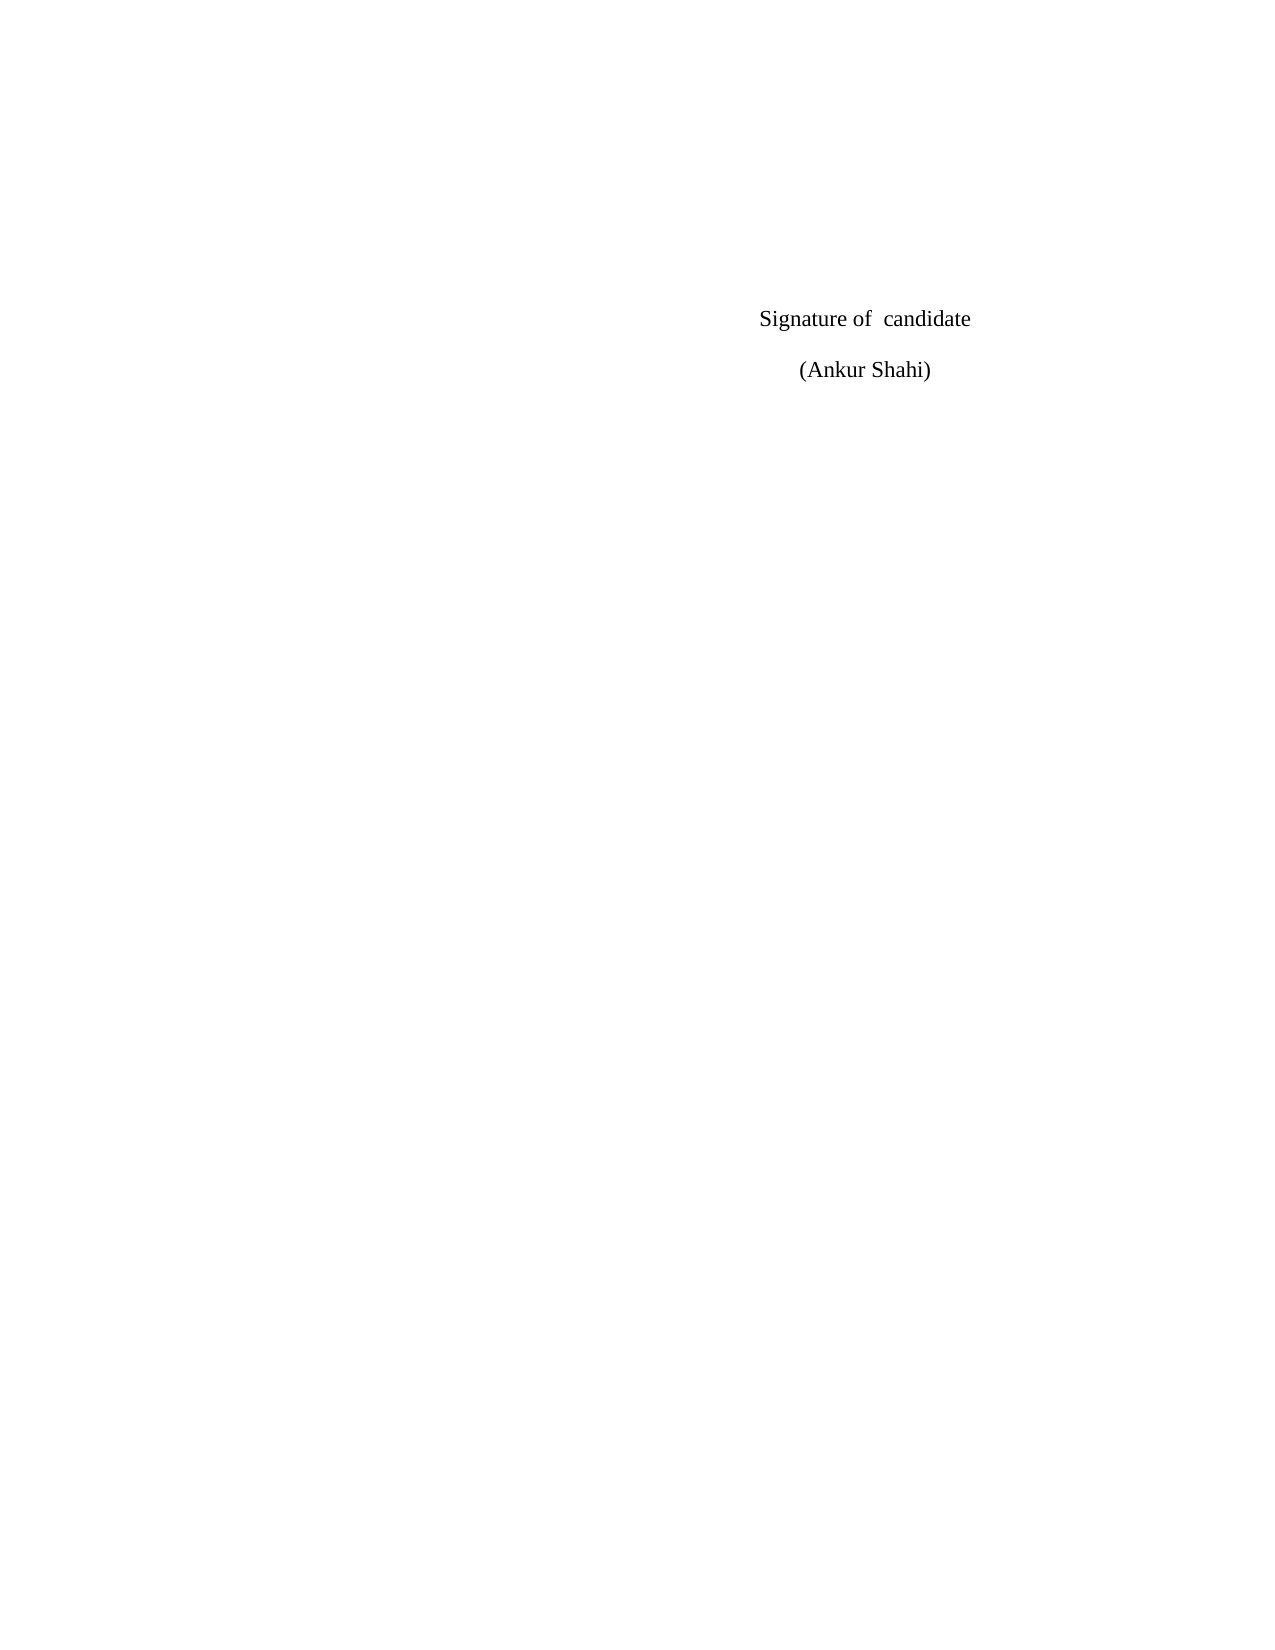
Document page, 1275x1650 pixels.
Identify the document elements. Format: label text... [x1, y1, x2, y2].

text Signature of candidate [187, 305, 1087, 331]
text (Ankur Shahi) [187, 356, 1087, 382]
